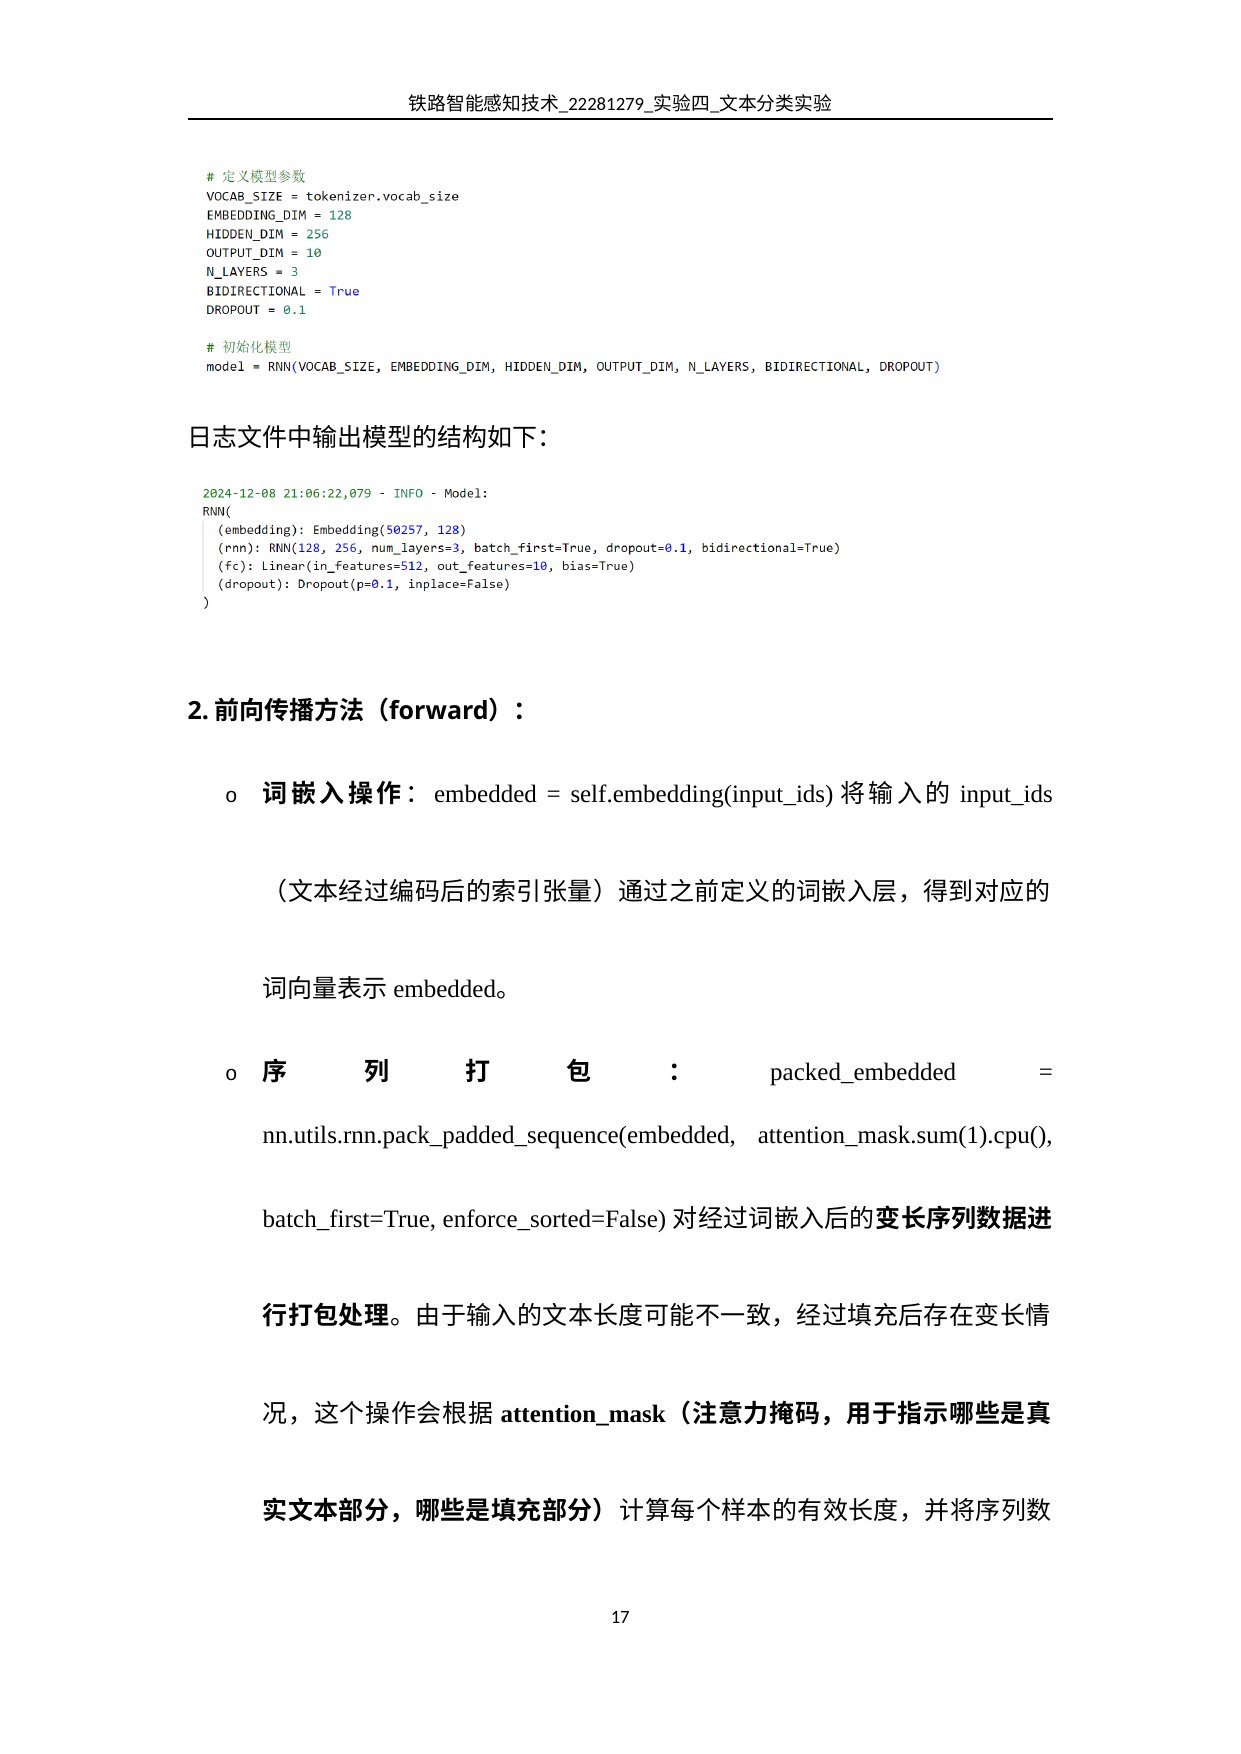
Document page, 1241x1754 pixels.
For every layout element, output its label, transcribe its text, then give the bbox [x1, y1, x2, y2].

picture [187, 162, 1053, 381]
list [225, 1037, 1053, 1541]
text 2. 前向传播方法（forward）： [187, 676, 1053, 741]
text 日志文件中输出模型的结构如下： [187, 403, 1053, 468]
picture [187, 486, 1053, 615]
list 词嵌入操作：embedded = self.embedding(input_ids) 将输入的 input_ids（文本经过编码后的索引张量）通过之前定义的词嵌入层，得到对应的词向量表示 embedded。 [225, 759, 1053, 1019]
